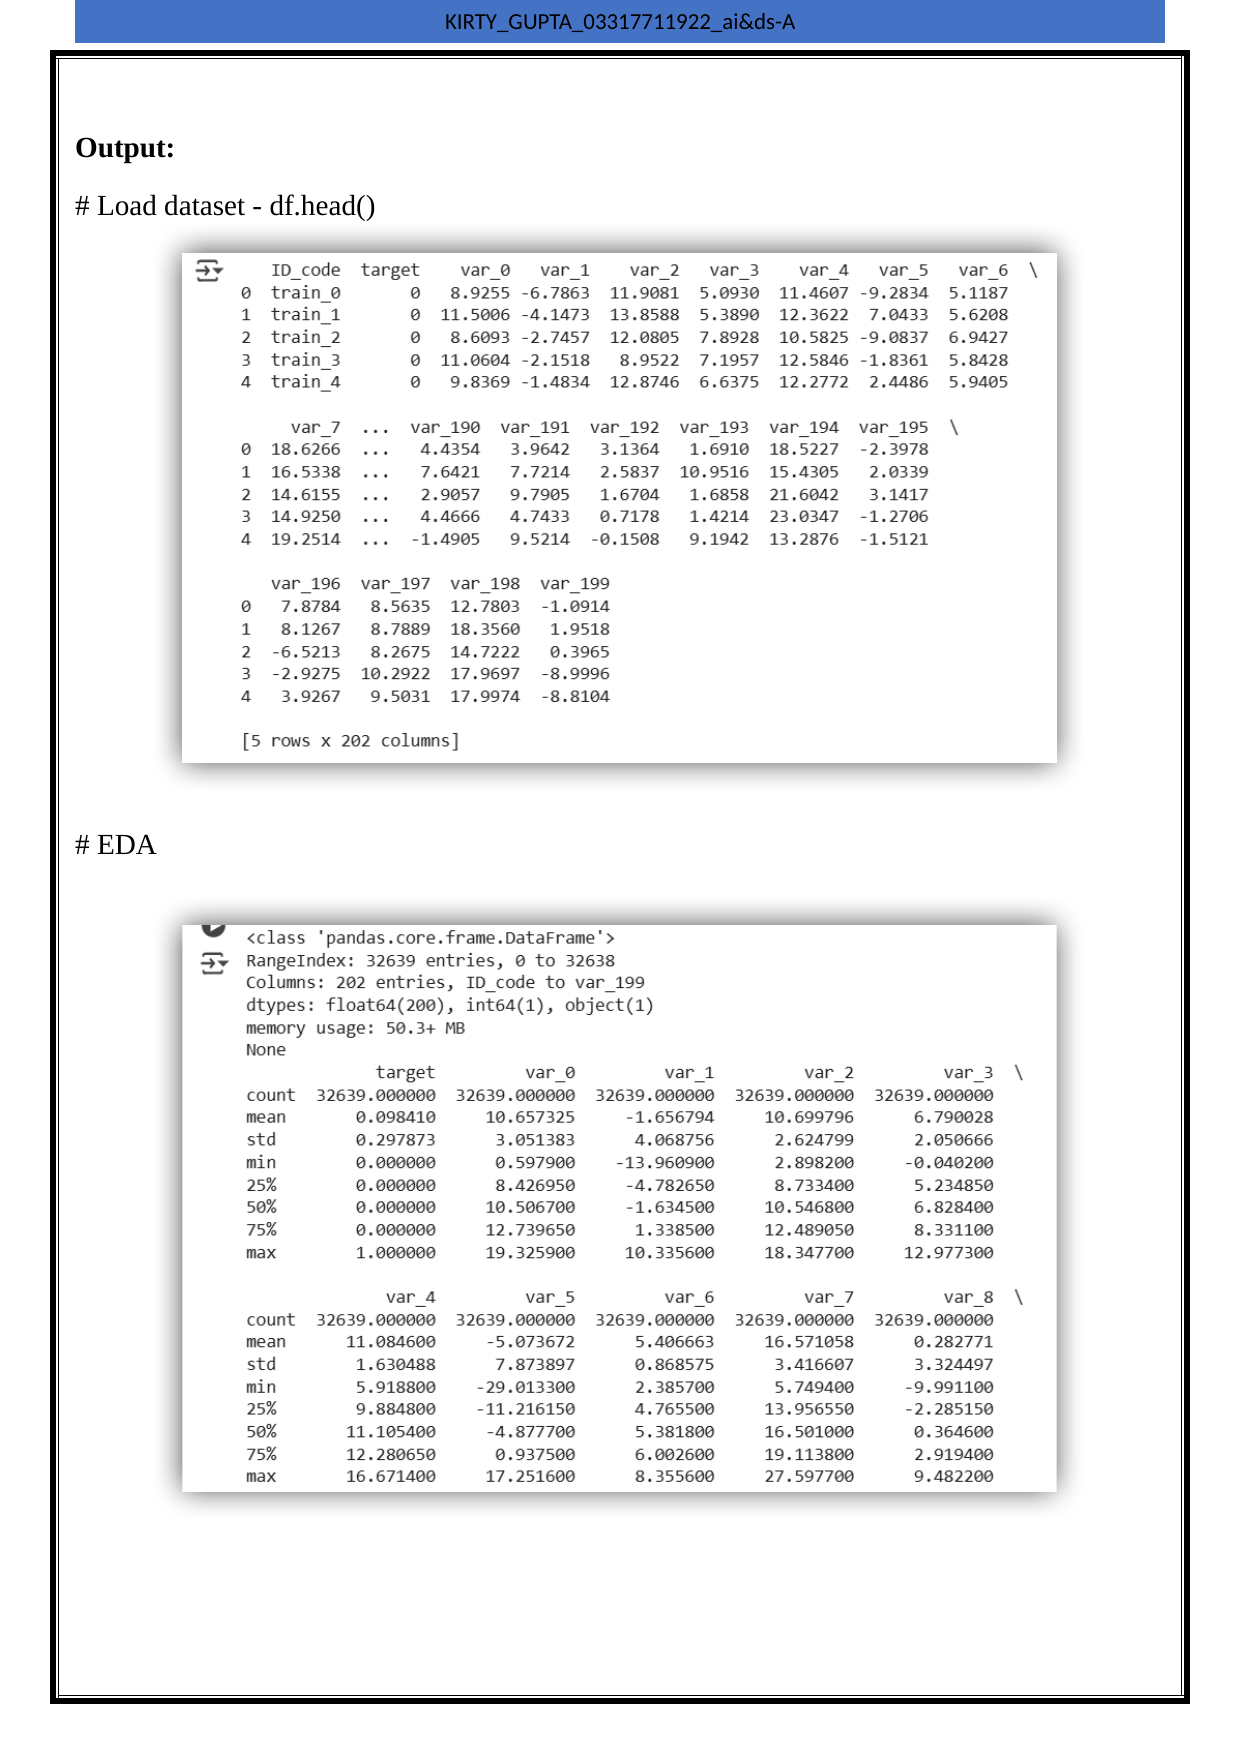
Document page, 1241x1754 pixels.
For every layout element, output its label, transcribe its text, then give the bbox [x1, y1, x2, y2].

text # EDA [75, 827, 1165, 861]
text # Load dataset - df.head() [75, 188, 1165, 222]
picture [182, 253, 1057, 763]
picture [182, 925, 1057, 1492]
text Output: [75, 130, 1165, 163]
